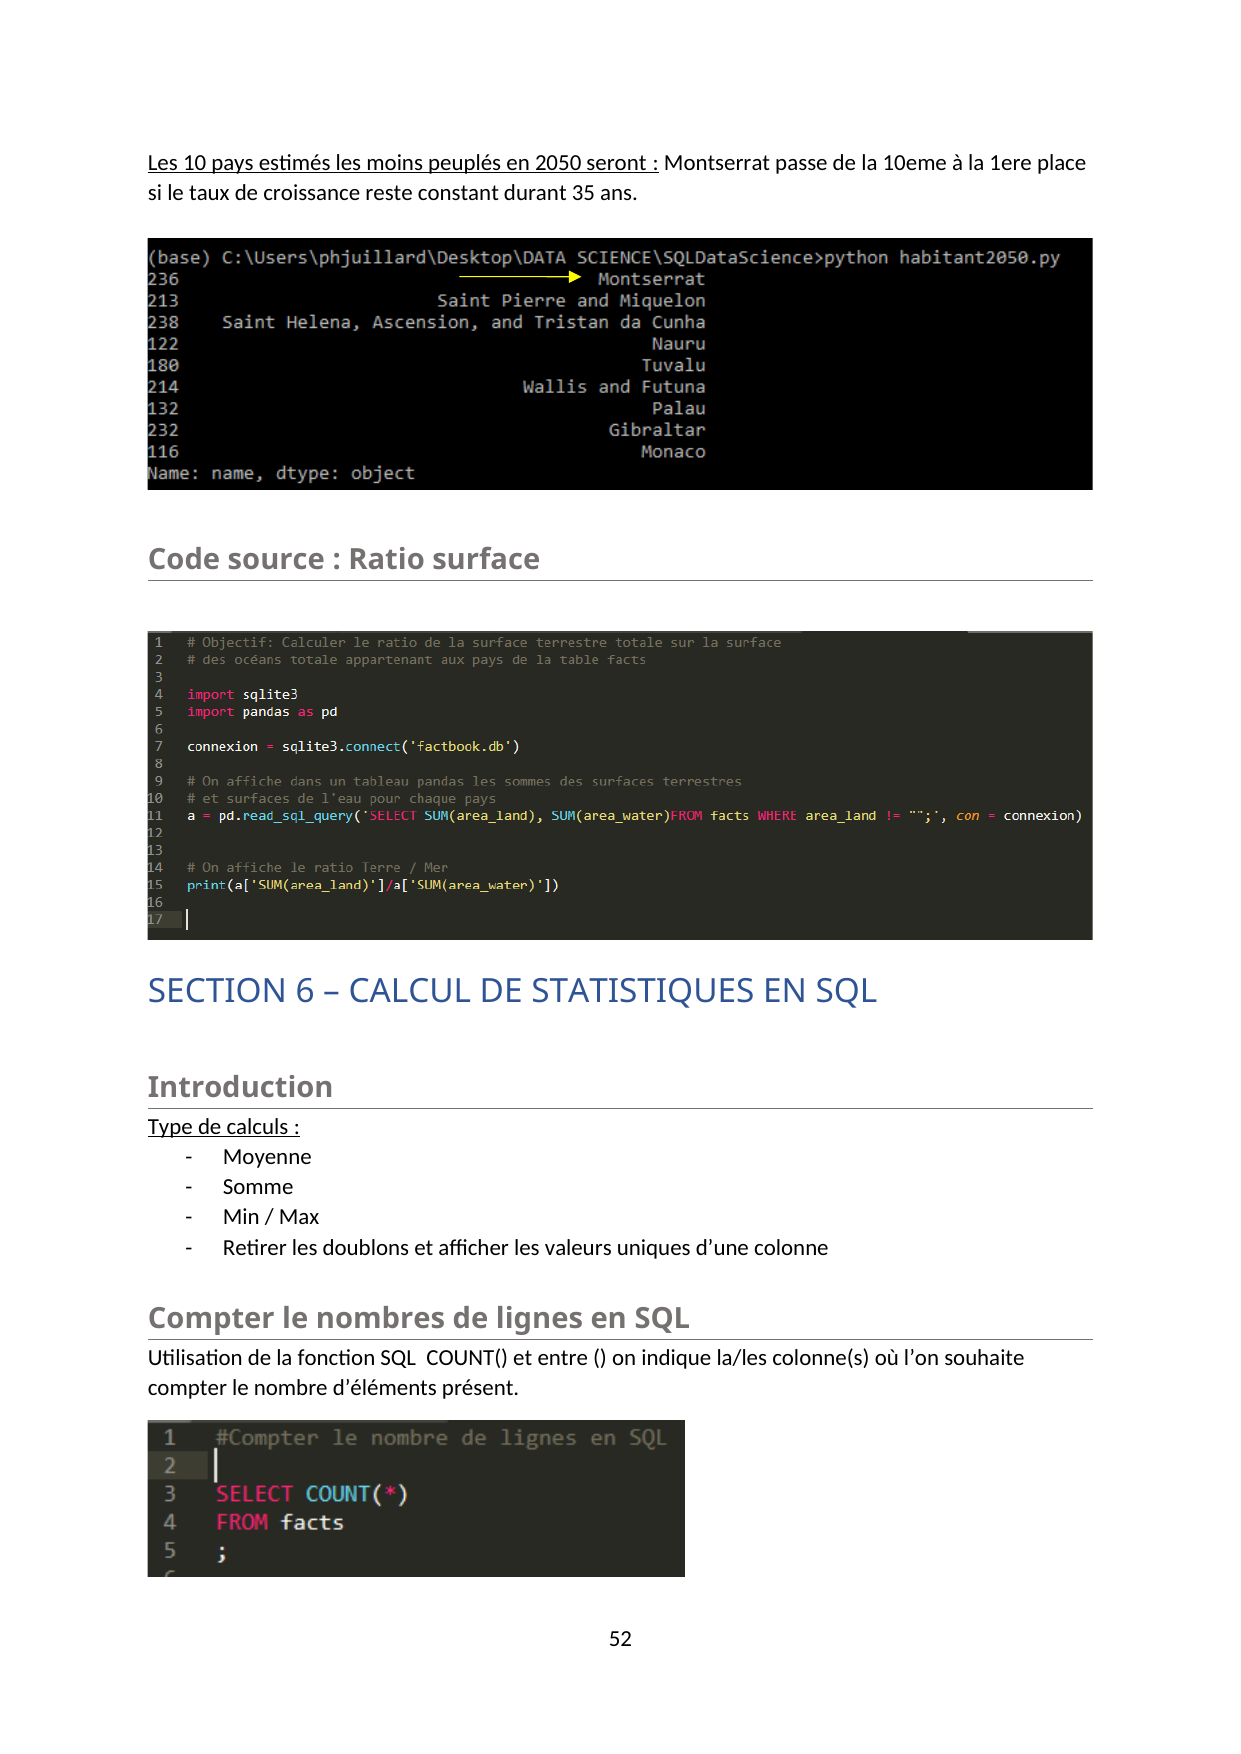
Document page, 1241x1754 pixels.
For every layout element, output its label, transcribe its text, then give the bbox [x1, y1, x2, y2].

text Les 10 pays estimés les moins peuplés en 2050 seront : Montserrat passe de la 10eme à la 1ere place si le taux de croissance reste constant durant 35 ans. [148, 148, 1093, 206]
list Moyenne [185, 1142, 1093, 1170]
subtitle Introduction [148, 1066, 1093, 1108]
subtitle SECTION 6 – CALCUL DE STATISTIQUES EN SQL [148, 967, 1093, 1012]
subtitle Compter le nombres de lignes en SQL [148, 1297, 1093, 1339]
picture [147, 631, 1093, 940]
text Type de calculs : [148, 1112, 1093, 1140]
text Utilisation de la fonction SQL COUNT() et entre () on indique la/les colonne(s) où l’on souhaite compter le nombre d’éléments présent. [148, 1343, 1093, 1401]
list Retirer les doublons et afficher les valeurs uniques d’une colonne [185, 1233, 1093, 1261]
list Somme [185, 1172, 1093, 1200]
list Min / Max [185, 1202, 1093, 1231]
picture [147, 238, 1093, 490]
picture [147, 1420, 685, 1577]
subtitle Code source : Ratio surface [148, 538, 1093, 580]
